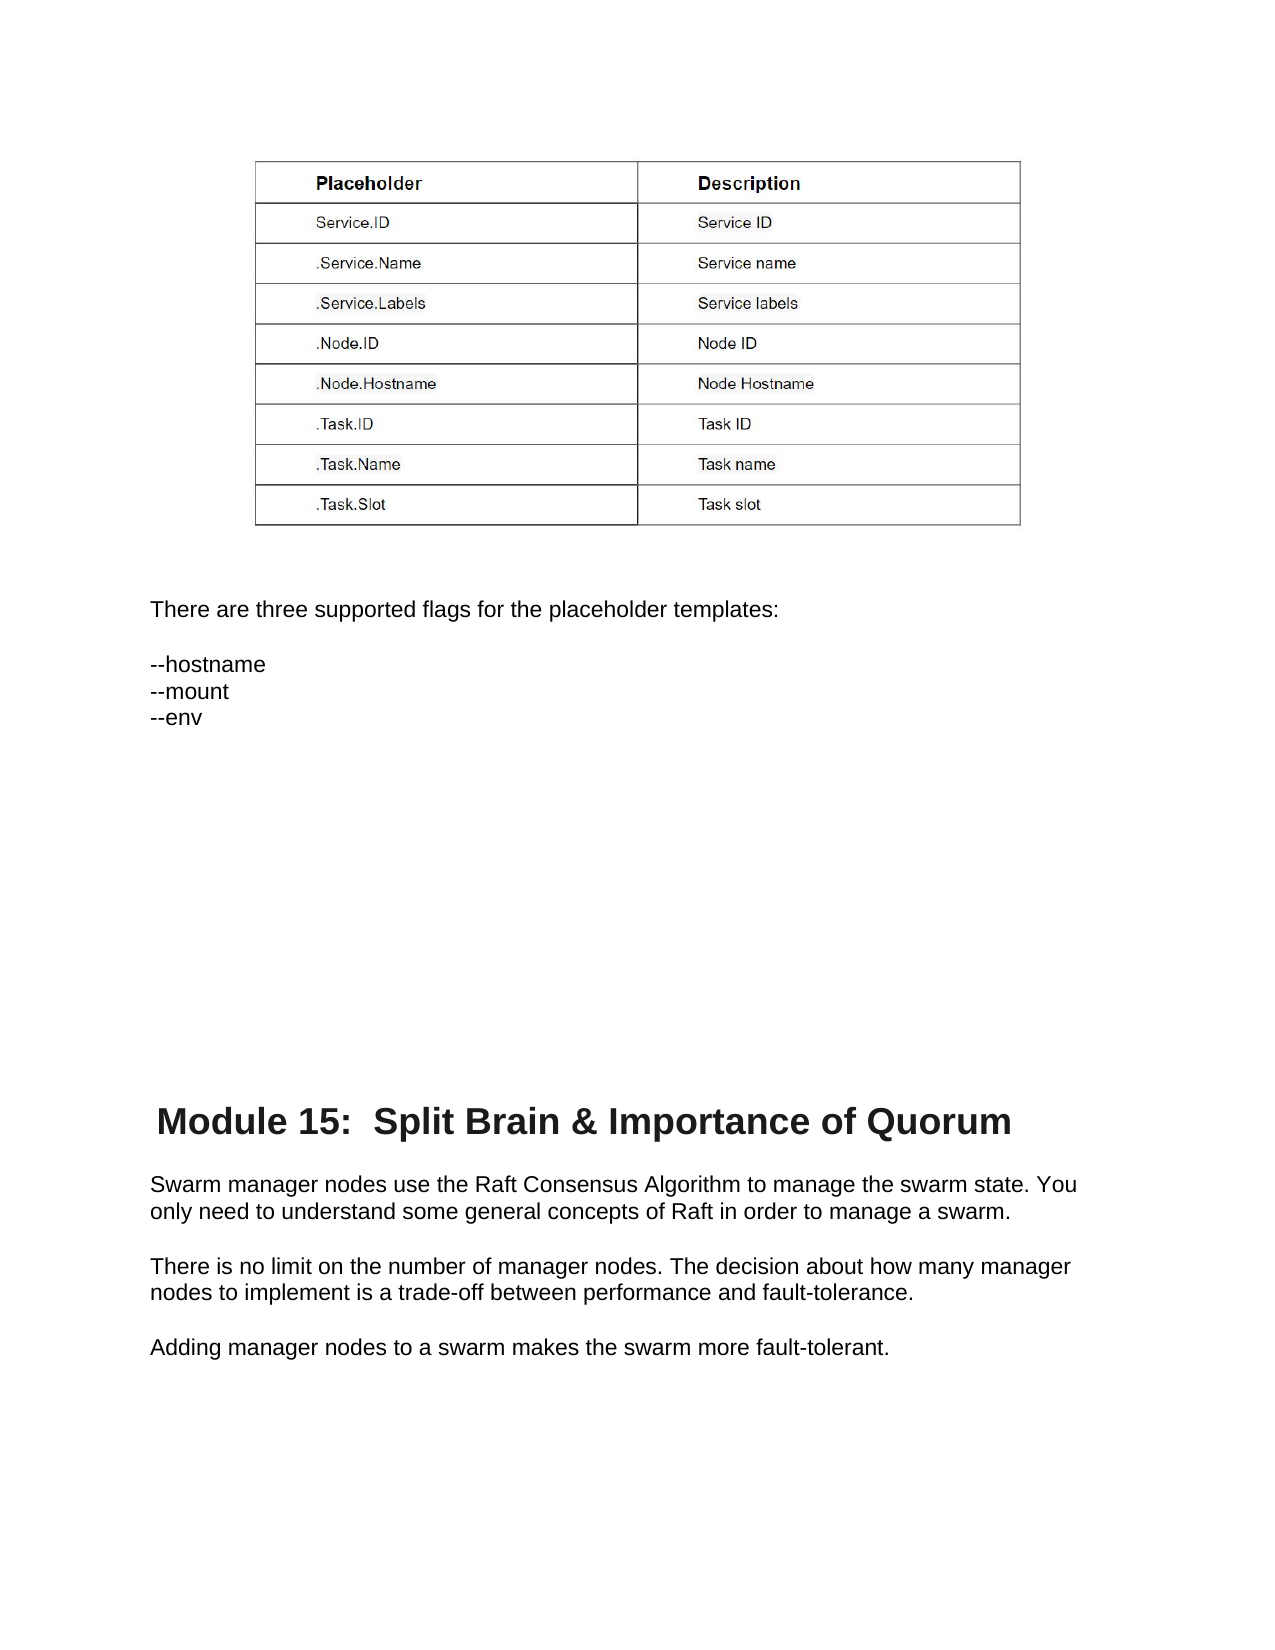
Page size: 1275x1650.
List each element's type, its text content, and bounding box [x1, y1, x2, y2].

text Swarm manager nodes use the Raft Consensus Algorithm to manage the swarm state. You only need to understand some general concepts of Raft in order to manage a swarm. [150, 1171, 1125, 1224]
text --env [150, 704, 1125, 730]
text --hostname [150, 651, 1125, 678]
picture [250, 150, 1038, 538]
text There are three supported flags for the placeholder templates: [150, 596, 1125, 622]
text Adding manager nodes to a swarm makes the swarm more fault-tolerant. [150, 1334, 1125, 1361]
text There is no limit on the number of manager nodes. The decision about how many manager nodes to implement is a trade-off between performance and fault-tolerance. [150, 1253, 1125, 1306]
text Module 15: Split Brain & Importance of Quorum [150, 1099, 1125, 1143]
text --mount [150, 678, 1125, 704]
